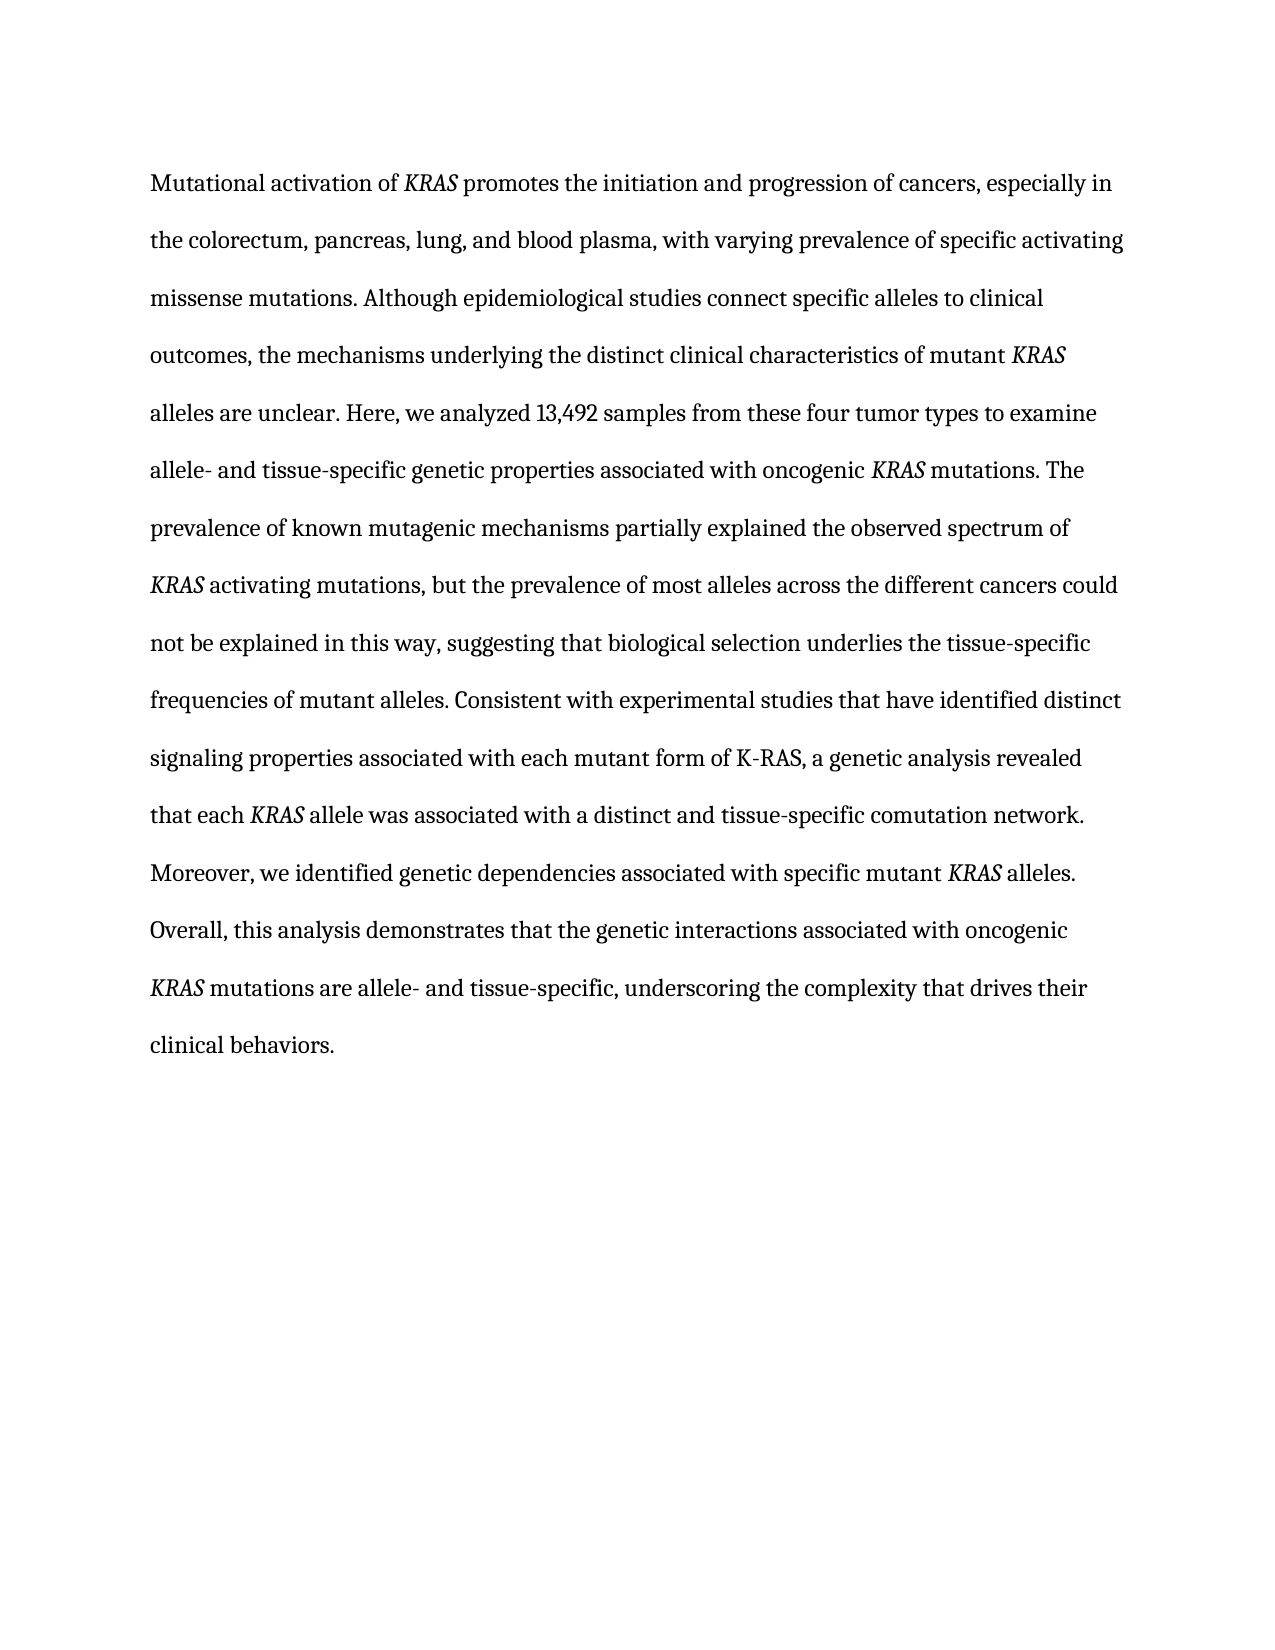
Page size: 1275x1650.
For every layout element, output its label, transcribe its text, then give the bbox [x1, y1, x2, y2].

text Mutational activation of KRAS promotes the initiation and progression of cancers, especially in the colorectum, pancreas, lung, and blood plasma, with varying prevalence of specific activating missense mutations. Although epidemiological studies connect specific alleles to clinical outcomes, the mechanisms underlying the distinct clinical characteristics of mutant KRAS alleles are unclear. Here, we analyzed 13,492 samples from these four tumor types to examine allele- and tissue-specific genetic properties associated with oncogenic KRAS mutations. The prevalence of known mutagenic mechanisms partially explained the observed spectrum of KRAS activating mutations, but the prevalence of most alleles across the different cancers could not be explained in this way, suggesting that biological selection underlies the tissue-specific frequencies of mutant alleles. Consistent with experimental studies that have identified distinct signaling properties associated with each mutant form of K-RAS, a genetic analysis revealed that each KRAS allele was associated with a distinct and tissue-specific comutation network. Moreover, we identified genetic dependencies associated with specific mutant KRAS alleles. Overall, this analysis demonstrates that the genetic interactions associated with oncogenic KRAS mutations are allele- and tissue-specific, underscoring the complexity that drives their clinical behaviors. [150, 169, 1125, 1060]
